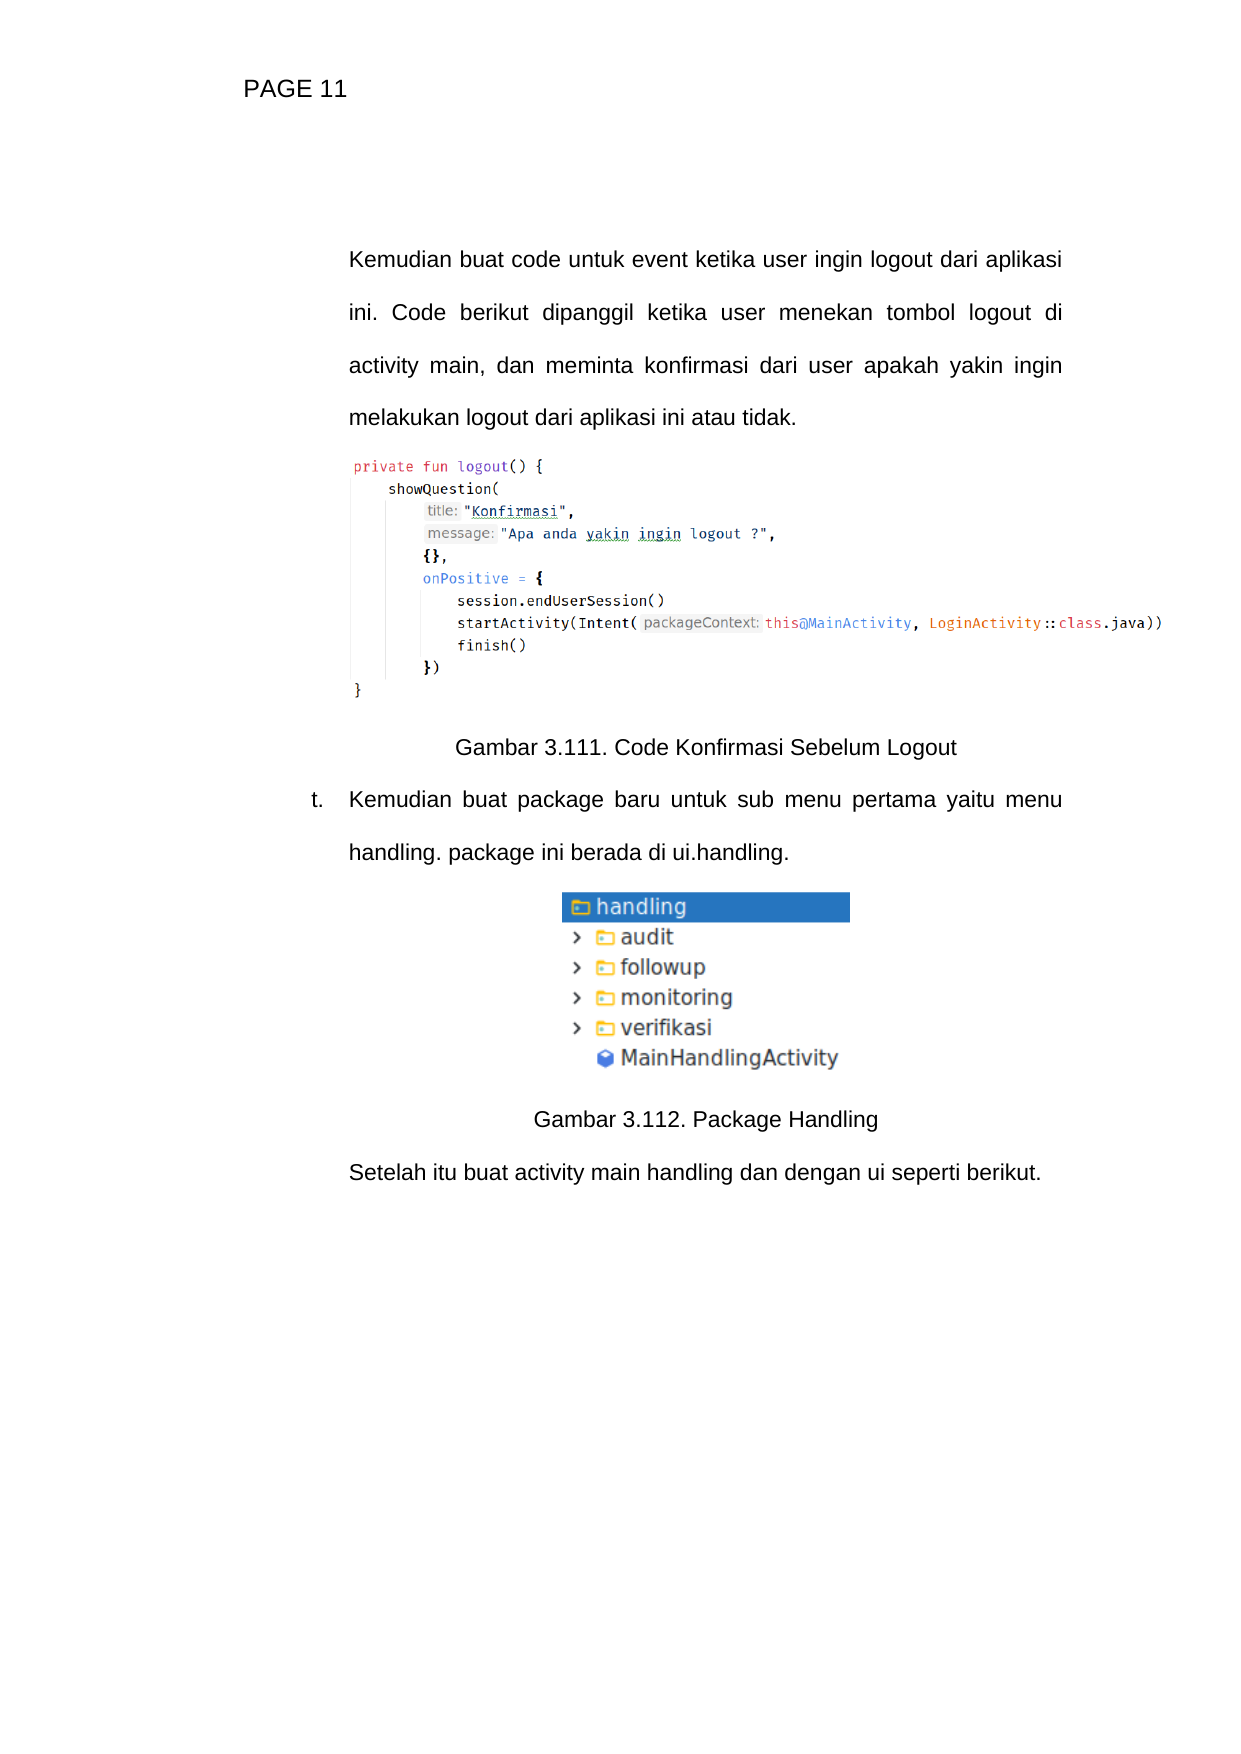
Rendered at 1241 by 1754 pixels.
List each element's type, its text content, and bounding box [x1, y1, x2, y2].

picture [562, 891, 850, 1078]
title Kemudian buat package baru untuk sub menu pertama yaitu menu handling. package ini berada di ui.handling. [311, 786, 1063, 866]
picture [348, 457, 1169, 705]
text Gambar 3.112. Package Handling [349, 1106, 1063, 1132]
text Gambar 3.111. Code Konfirmasi Sebelum Logout [349, 734, 1063, 760]
title Setelah itu buat activity main handling dan dengan ui seperti berikut. [349, 1159, 1063, 1185]
title Kemudian buat code untuk event ketika user ingin logout dari aplikasi ini. Code berikut dipanggil ketika user menekan tombol logout di activity main, dan meminta konfirmasi dari user apakah yakin ingin melakukan logout dari aplikasi ini atau tidak. [349, 246, 1063, 431]
